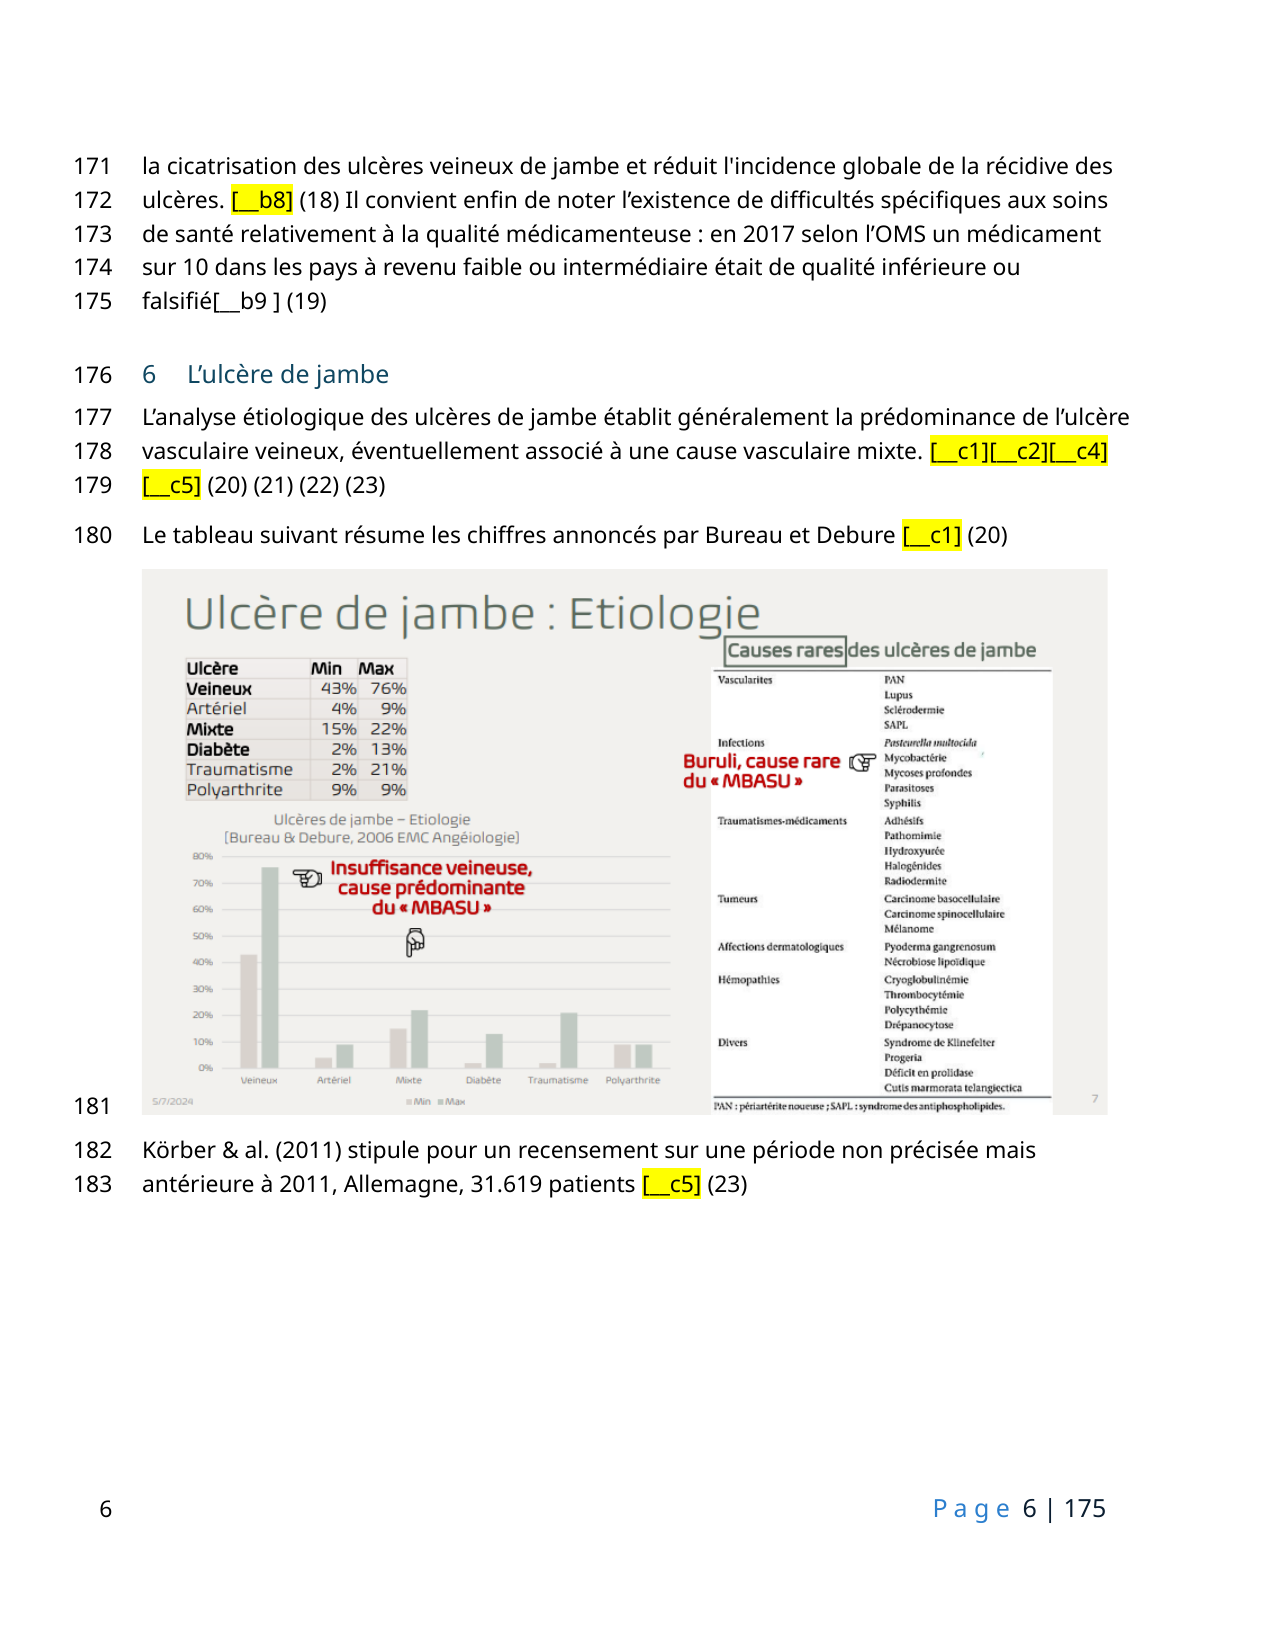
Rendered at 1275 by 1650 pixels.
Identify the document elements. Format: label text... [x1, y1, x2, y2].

picture [141, 569, 1108, 1115]
subtitle L’ulcère de jambe [142, 356, 1133, 390]
text Le tableau suivant résume les chiffres annoncés par Bureau et Debure [__c1] [962, 519, 1133, 551]
text L’analyse étiologique des ulcères de jambe établit généralement la prédominance de l’ulcère vasculaire veineux, éventuellement associé à une cause vasculaire mixte. [__c1][__c2][__c4][__c5] [142, 401, 1133, 500]
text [142, 150, 1133, 316]
text Le tableau suivant résume les chiffres annoncés par Bureau et Debure [__c1] [142, 519, 902, 551]
text Körber & al. (2011) stipule pour un recensement sur une période non précisée mais antérieure à 2011, Allemagne, 31.619 patients [__c5] [142, 1134, 1133, 1199]
